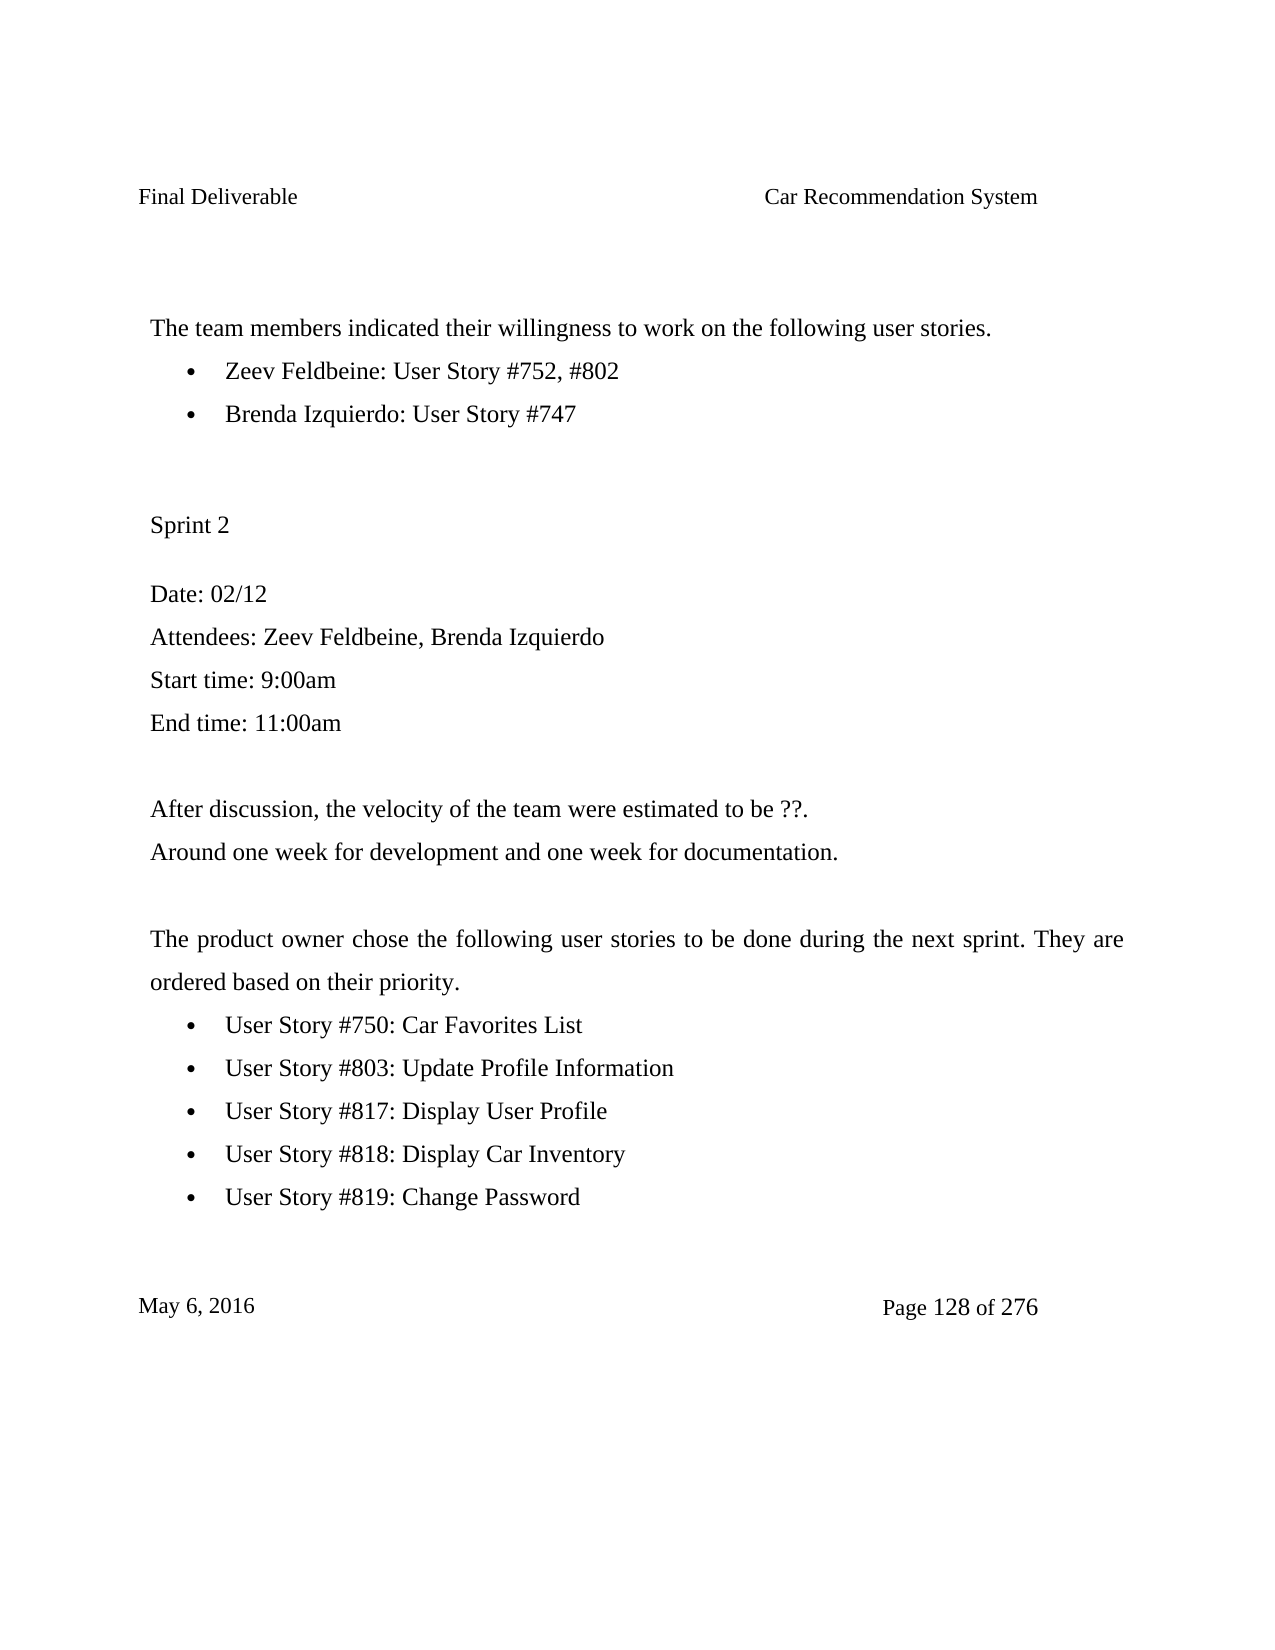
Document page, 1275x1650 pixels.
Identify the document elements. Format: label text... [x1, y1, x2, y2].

text Around one week for development and one week for documentation. [150, 837, 1125, 866]
text Sprint 2 [150, 511, 1125, 539]
list User Story #803: Update Profile Information [187, 1053, 1125, 1082]
text The product owner chose the following user stories to be done during the next sprint. They are ordered based on their priority. [150, 924, 1125, 996]
list User Story #817: Display User Profile [187, 1096, 1125, 1125]
list User Story #750: Car Favorites List [187, 1010, 1125, 1039]
text End time: 11:00am [150, 708, 1125, 737]
list Brenda Izquierdo: User Story #747 [187, 399, 1125, 428]
text Start time: 9:00am [150, 665, 1125, 694]
list User Story #818: Display Car Inventory [187, 1139, 1125, 1168]
text Attendees: Zeev Feldbeine, Brenda Izquierdo [150, 622, 1125, 651]
list User Story #819: Change Password [187, 1182, 1125, 1211]
list Zeev Feldbeine: User Story #752, #802 [187, 356, 1125, 385]
text Date: 02/12 [150, 579, 1125, 607]
text The team members indicated their willingness to work on the following user stories. [150, 313, 1125, 342]
text After discussion, the velocity of the team were estimated to be ??. [150, 794, 1125, 823]
